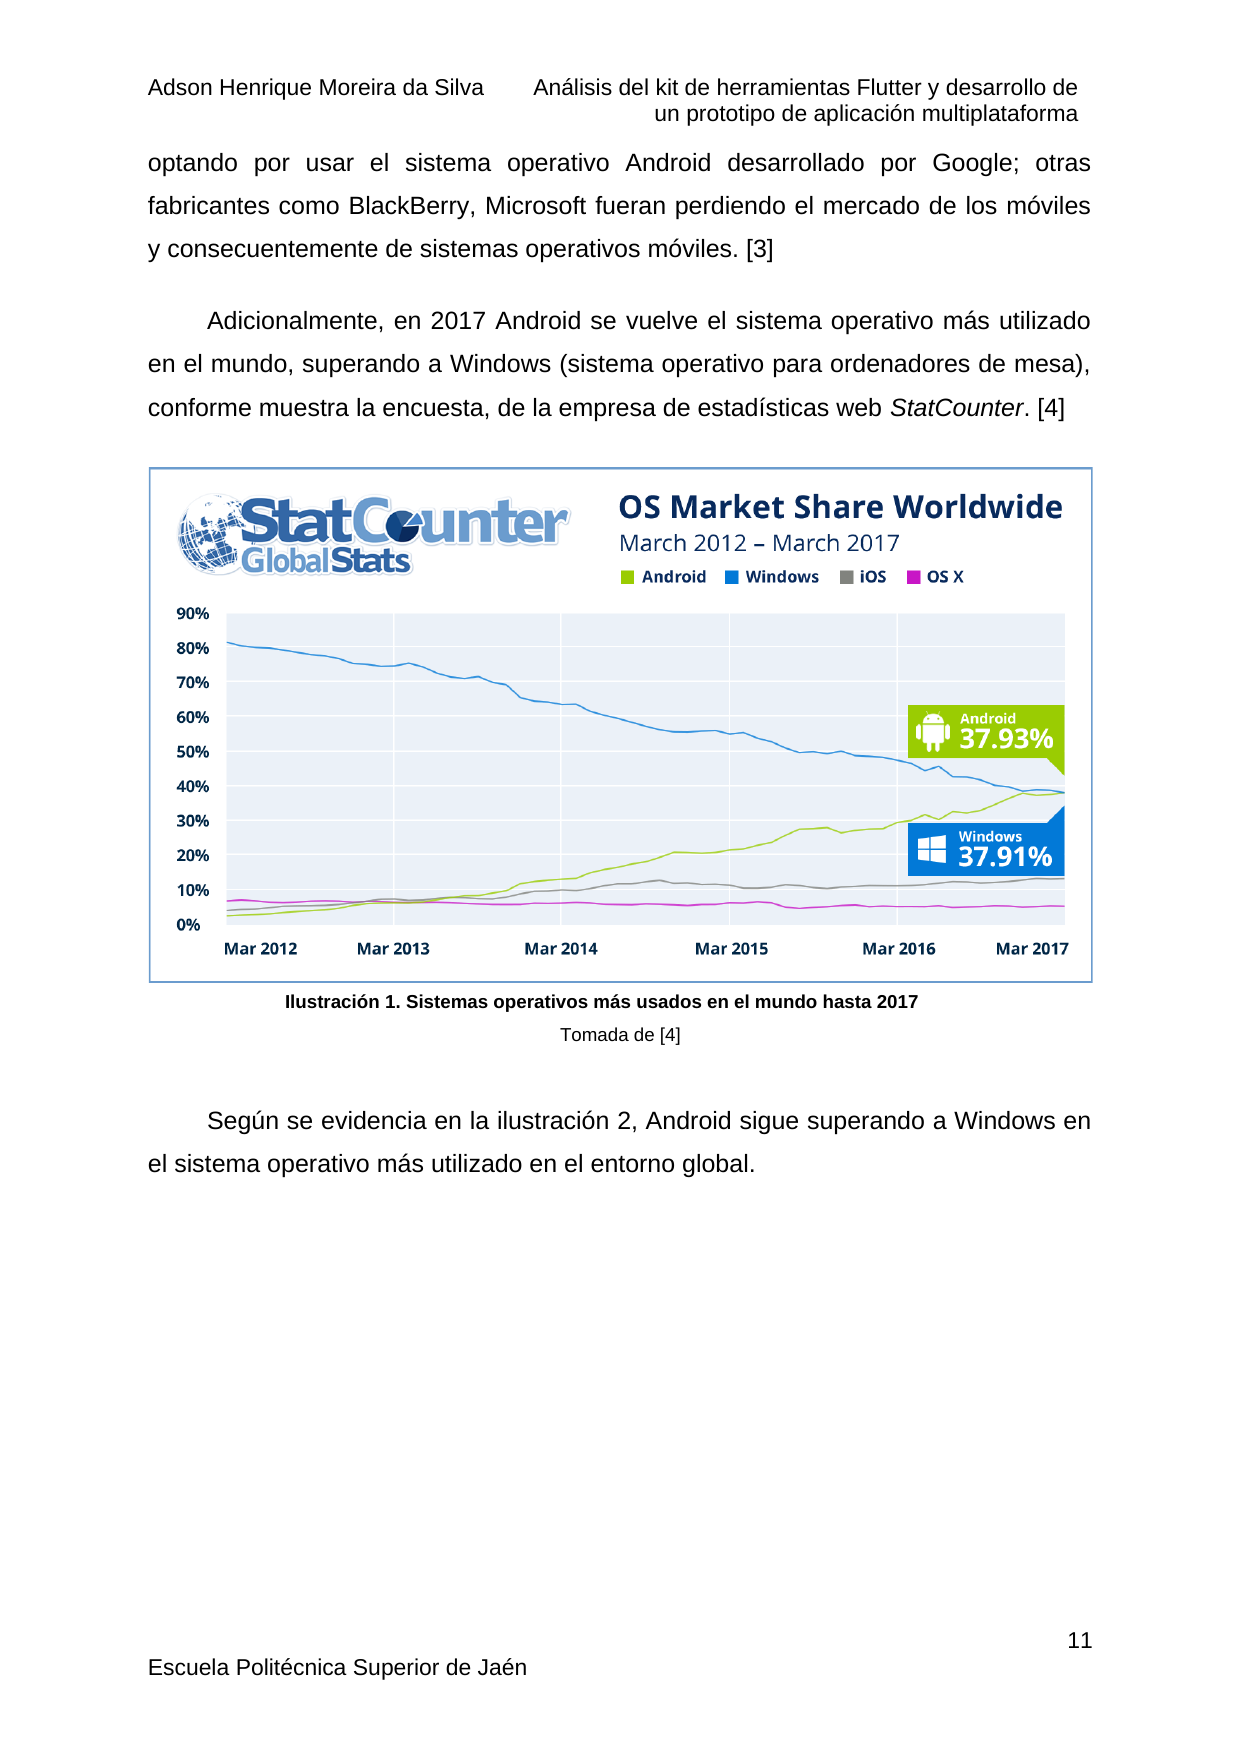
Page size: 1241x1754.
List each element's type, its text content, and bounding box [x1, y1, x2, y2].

text Según se evidencia en la ilustración 2, Android sigue superando a Windows en el sistema operativo más utilizado en el entorno global. [148, 983, 1092, 1177]
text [148, 148, 1092, 263]
text Adicionalmente, en 2017 Android se vuelve el sistema operativo más utilizado en el mundo, superando a Windows (sistema operativo para ordenadores de mesa), conforme muestra la encuesta, de la empresa de estadísticas web StatCounter. [4] [148, 306, 1092, 421]
picture [148, 467, 1093, 983]
